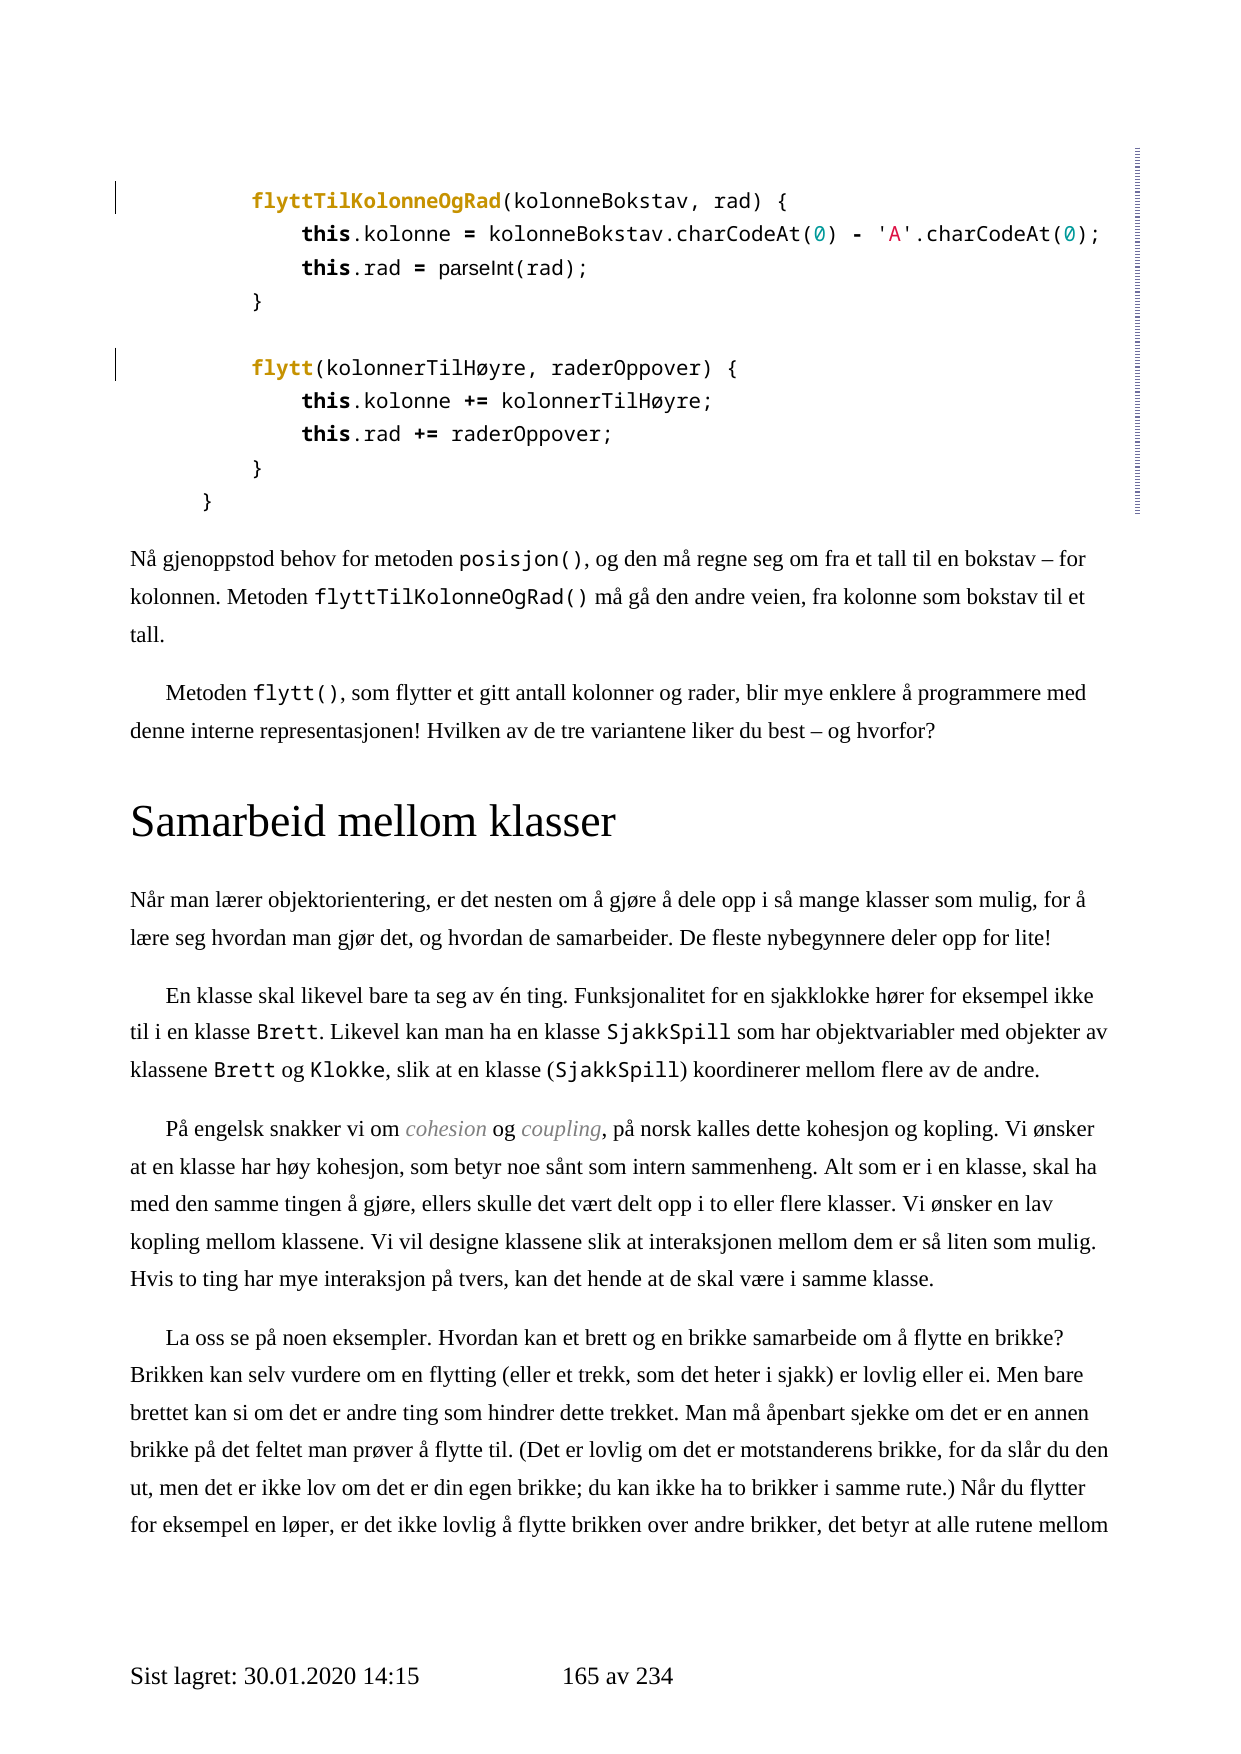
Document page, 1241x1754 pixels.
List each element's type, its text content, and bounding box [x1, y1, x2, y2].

text En klasse skal likevel bare ta seg av én ting. Funksjonalitet for en sjakklokke hører for eksempel ikke til i en klasse Brett. Likevel kan man ha en klasse SjakkSpill som har objektvariabler med objekter av klassene Brett og Klokke, slik at en klasse (SjakkSpill) koordinerer mellom flere av de andre. [130, 971, 1110, 1083]
text Metoden flytt(), som flytter et gitt antall kolonner og rader, blir mye enklere å programmere med denne interne representasjonen! Hvilken av de tre variantene liker du best – og hvorfor? [130, 668, 1110, 743]
text Samarbeid mellom klasser [130, 793, 1110, 846]
text Når man lærer objektorientering, er det nesten om å gjøre å dele opp i så mange klasser som mulig, for å lære seg hvordan man gjør det, og hvordan de samarbeider. De fleste nybegynnere deler opp for lite! [130, 875, 1110, 950]
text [130, 1312, 1110, 1537]
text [201, 148, 1140, 514]
text På engelsk snakker vi om cohesion og coupling, på norsk kalles dette kohesjon og kopling. Vi ønsker at en klasse har høy kohesjon, som betyr noe sånt som intern sammenheng. Alt som er i en klasse, skal ha med den samme tingen å gjøre, ellers skulle det vært delt opp i to eller flere klasser. Vi ønsker en lav kopling mellom klassene. Vi vil designe klassene slik at interaksjonen mellom dem er så liten som mulig. Hvis to ting har mye interaksjon på tvers, kan det hende at de skal være i samme klasse. [130, 1104, 1110, 1292]
text Nå gjenoppstod behov for metoden posisjon(), og den må regne seg om fra et tall til en bokstav – for kolonnen. Metoden flyttTilKolonneOgRad() må gå den andre veien, fra kolonne som bokstav til et tall. [130, 535, 1110, 648]
